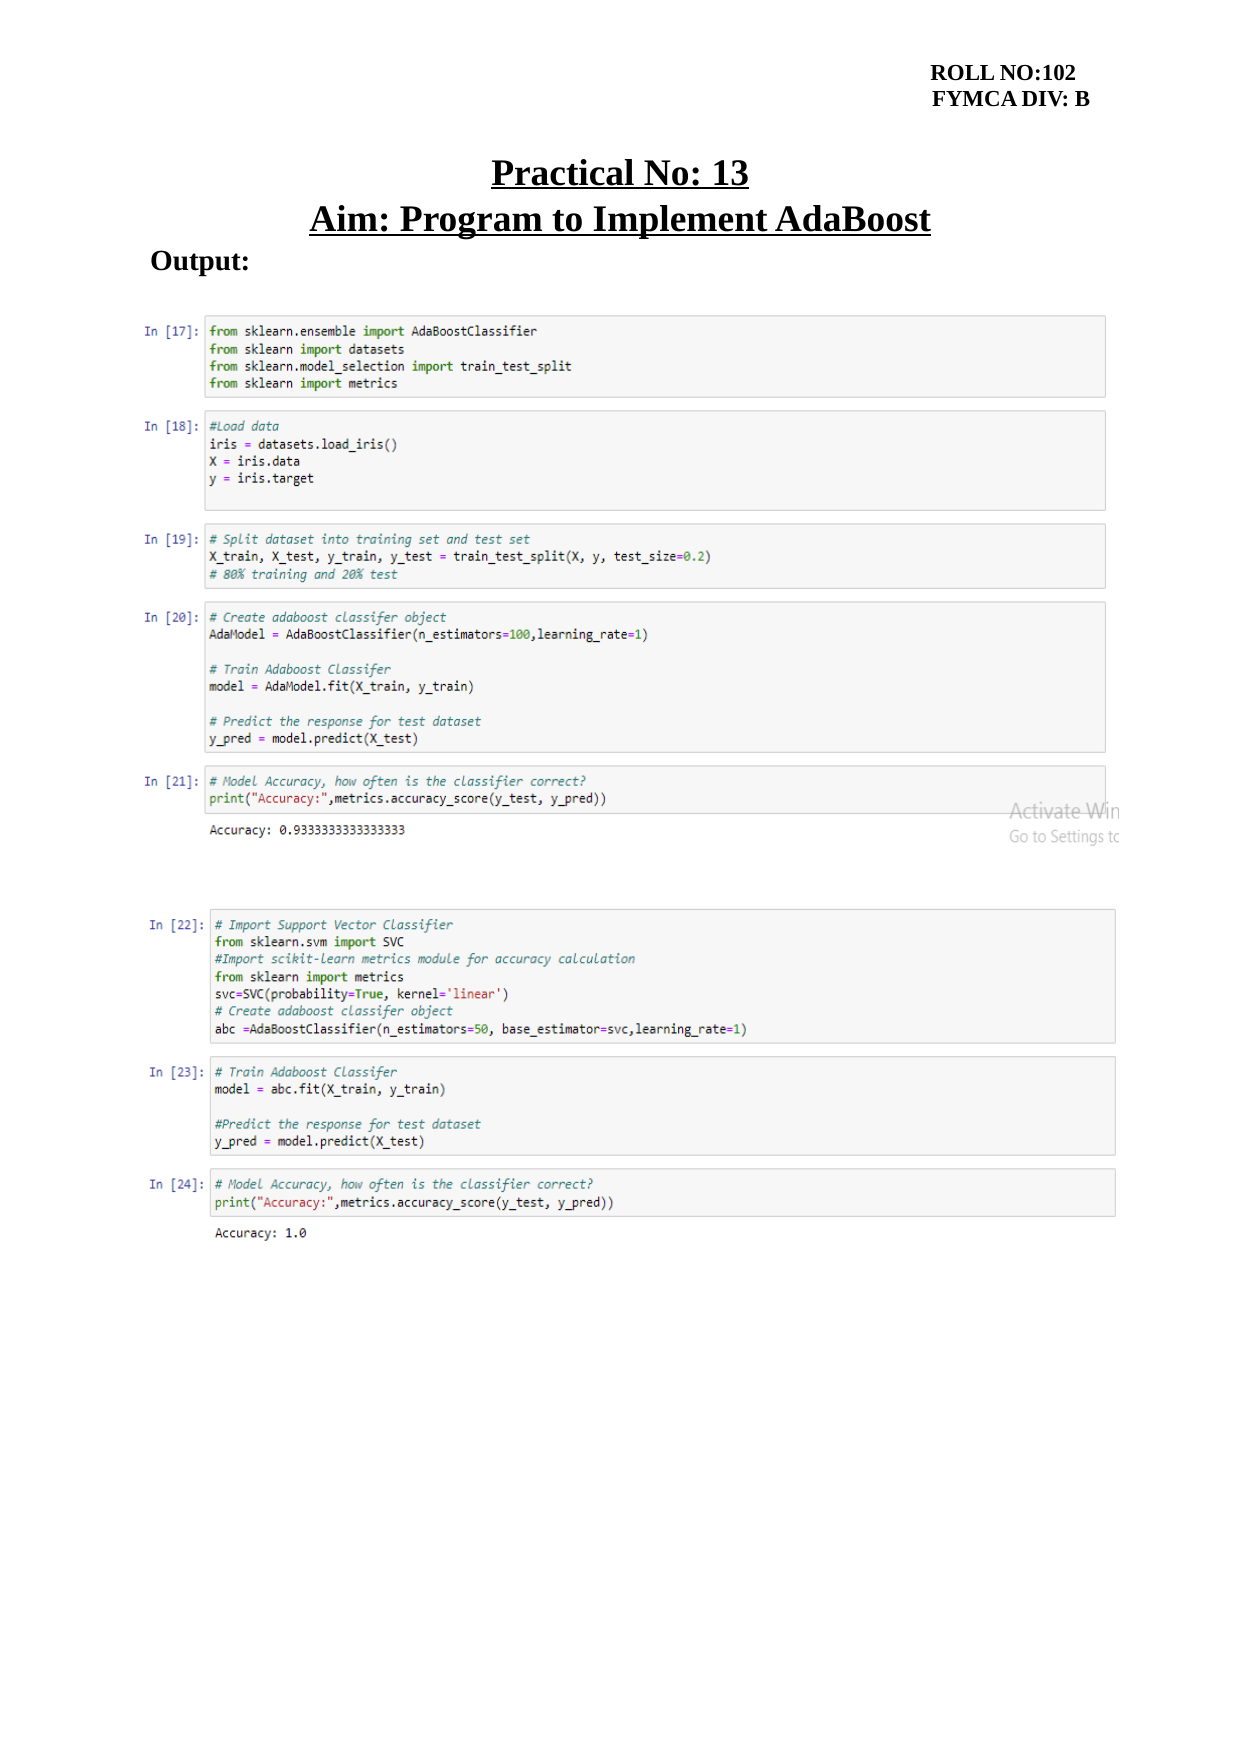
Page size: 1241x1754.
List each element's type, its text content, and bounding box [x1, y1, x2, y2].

text Practical No: 13 [150, 150, 1090, 193]
text Aim: Program to Implement AdaBoost [150, 197, 1090, 240]
text Output: [150, 243, 1090, 277]
picture [135, 902, 1129, 1251]
picture [125, 296, 1119, 848]
